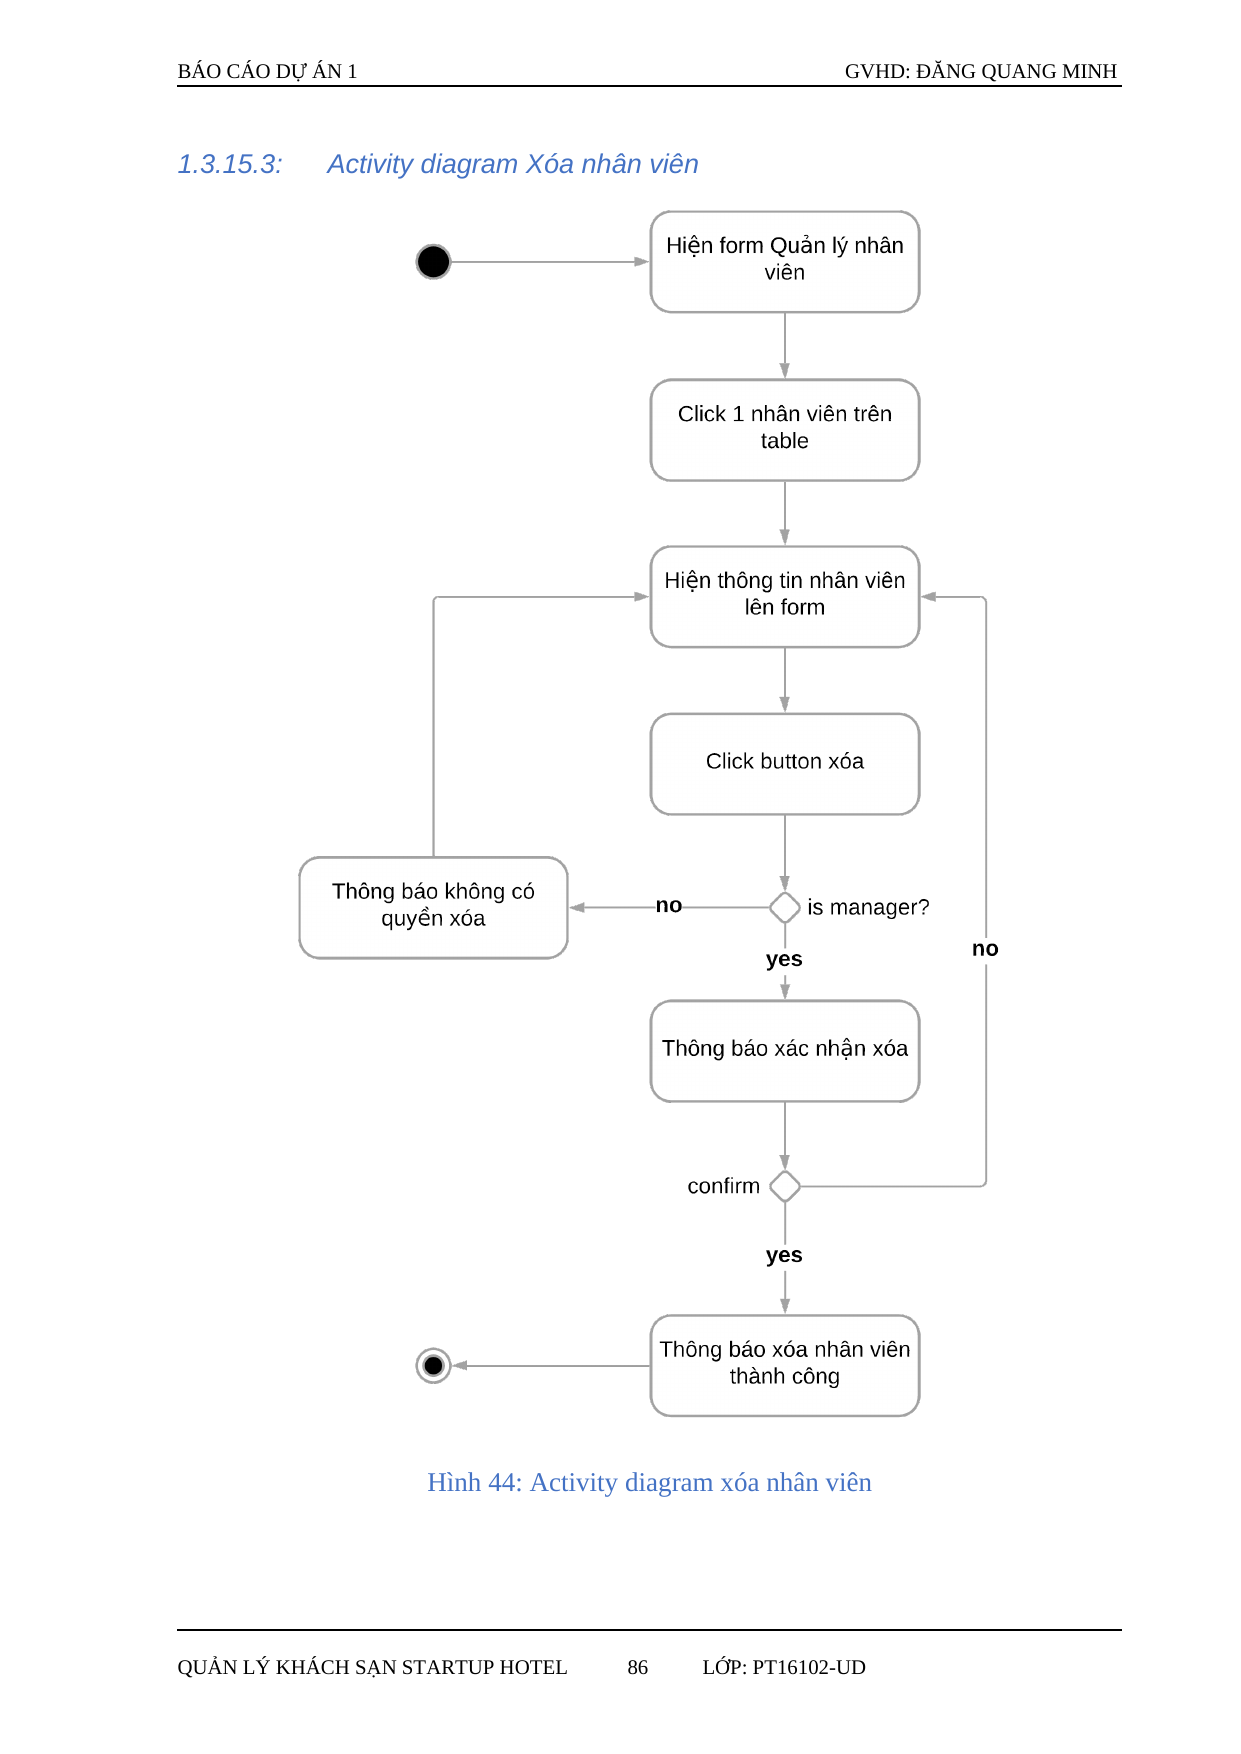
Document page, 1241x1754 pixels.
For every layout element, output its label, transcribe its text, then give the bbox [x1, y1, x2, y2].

picture [266, 178, 1033, 1450]
subtitle Activity diagram Xóa nhân viên [177, 148, 1122, 179]
